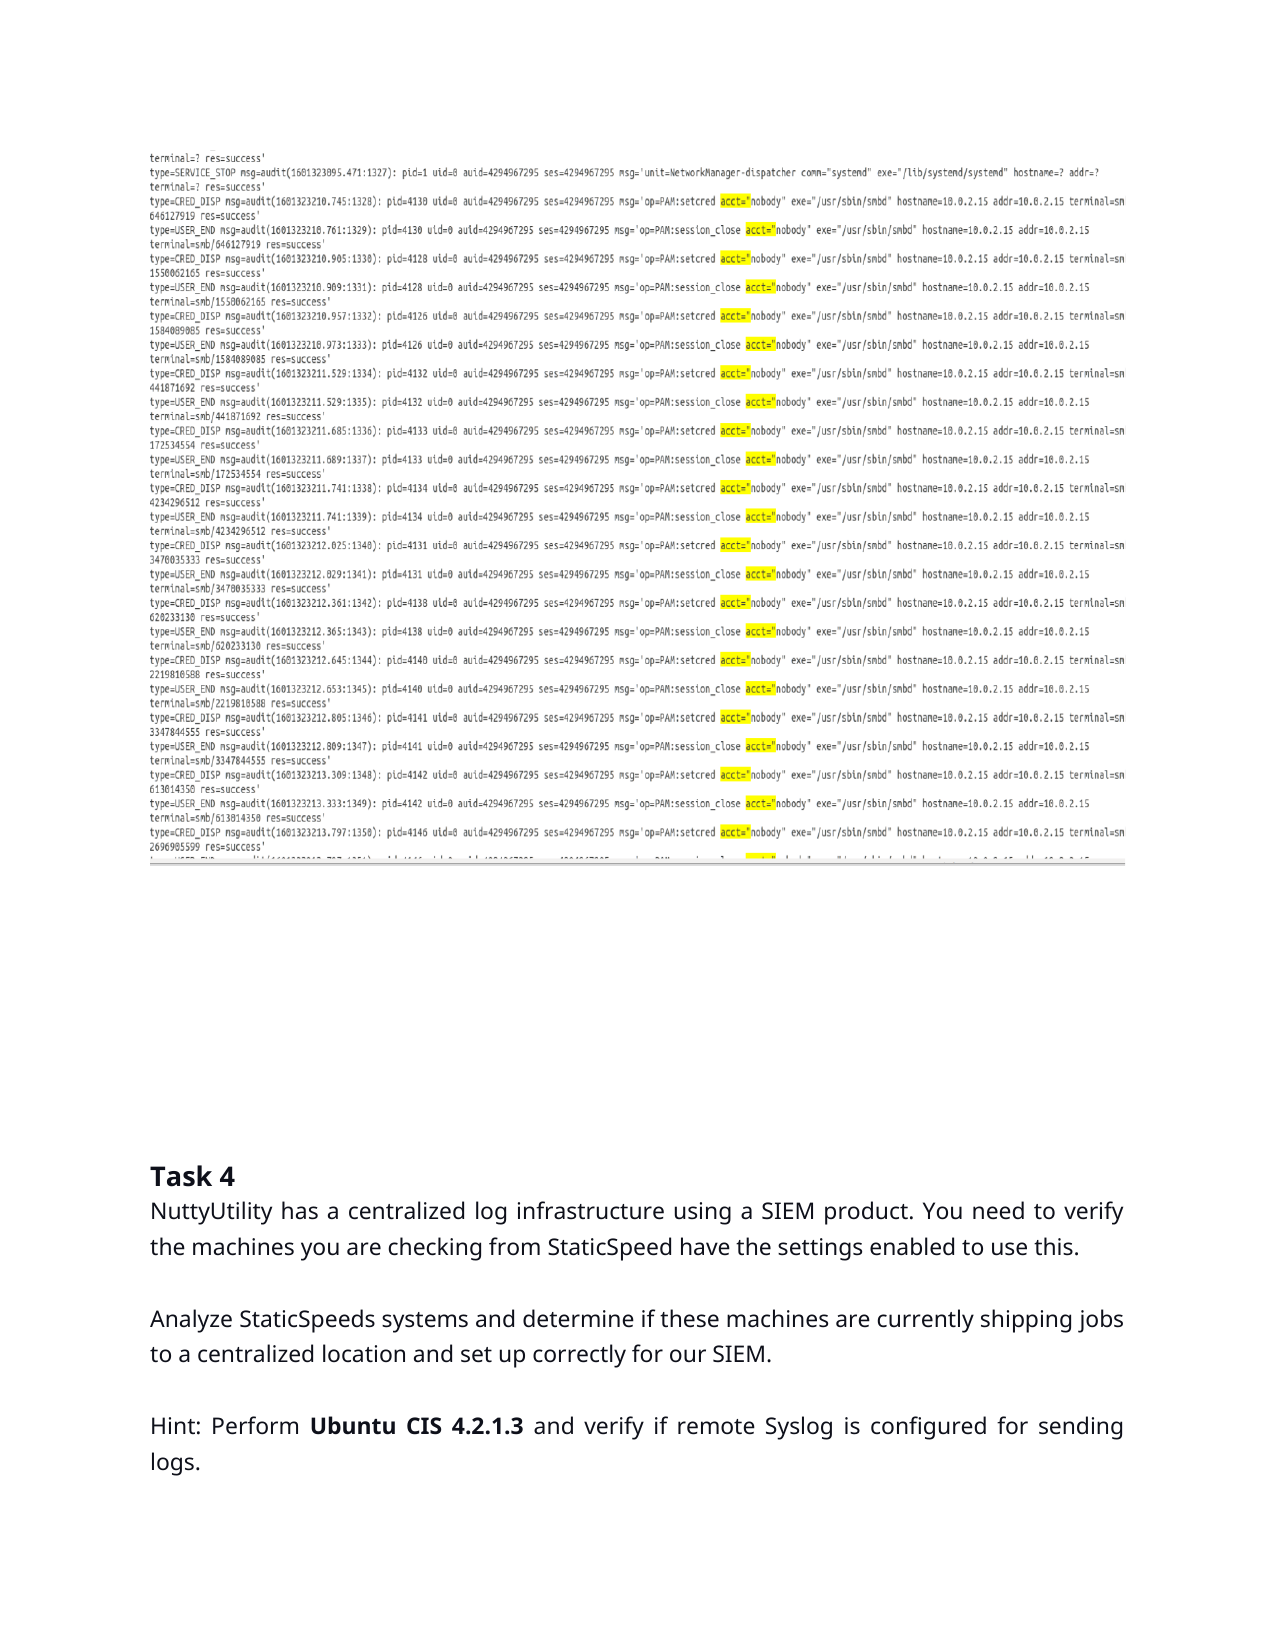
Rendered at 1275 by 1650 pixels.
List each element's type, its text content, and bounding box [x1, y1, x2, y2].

text Hint: Perform Ubuntu CIS 4.2.1.3 and verify if remote Syslog is configured for sending logs. [150, 1410, 1125, 1477]
text NuttyUtility has a centralized log infrastructure using a SIEM product. You need to verify the machines you are checking from StaticSpeed have the settings enabled to use this. [150, 1195, 1125, 1262]
text Analyze StaticSpeeds systems and determine if these machines are currently shipping jobs to a centralized location and set up correctly for our SIEM. [150, 1302, 1125, 1370]
subtitle Task 4 [150, 1158, 1125, 1195]
picture [150, 150, 1125, 866]
